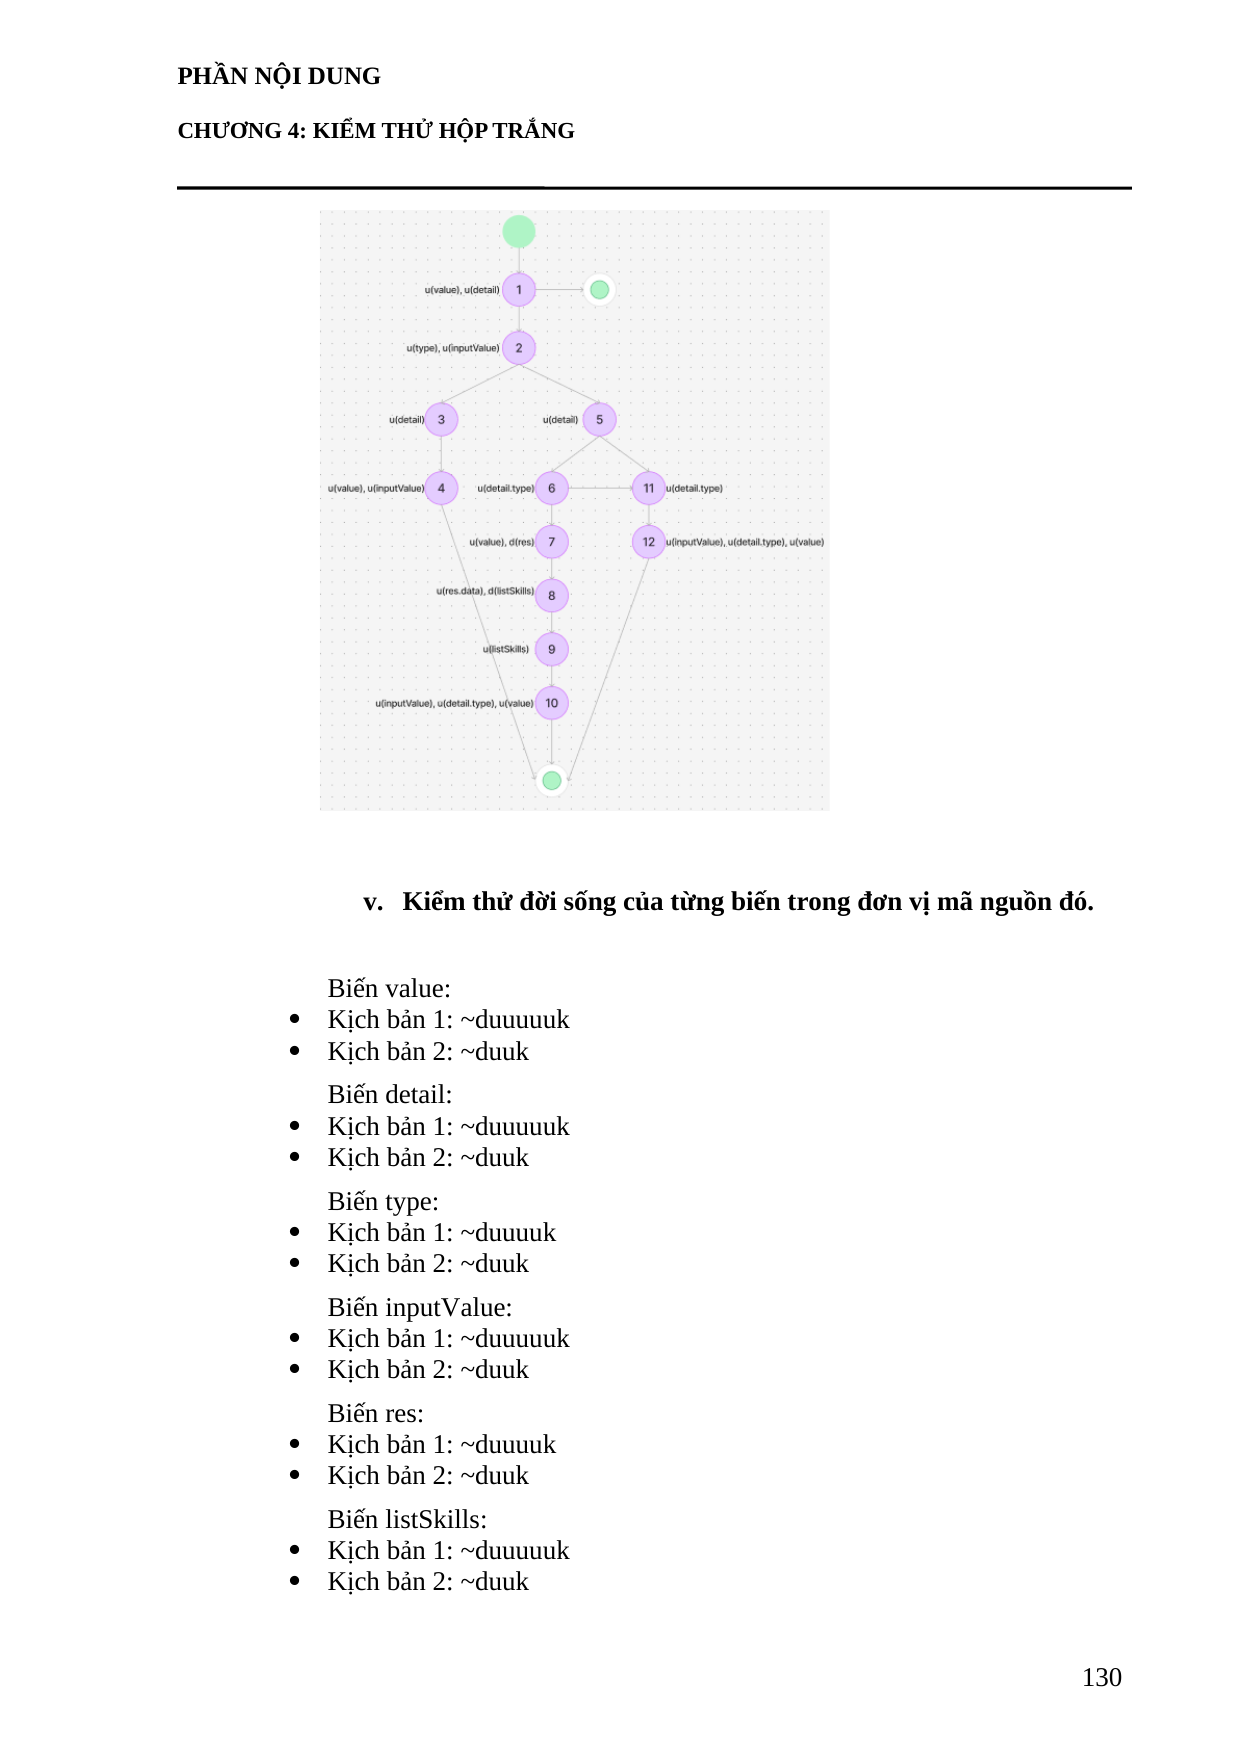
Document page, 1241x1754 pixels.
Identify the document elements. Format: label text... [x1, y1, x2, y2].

text Biến inputValue: [252, 1291, 1122, 1322]
list Kịch bản 1: ~duuuuuk [290, 1322, 1122, 1353]
picture [319, 210, 830, 811]
list Kiểm thử đời sống của từng biến trong đơn vị mã nguồn đó. [383, 885, 1122, 916]
list Kịch bản 1: ~duuuuuk [290, 1534, 1122, 1566]
list Kịch bản 2: ~duuk [290, 1247, 1122, 1278]
list Kịch bản 1: ~duuuuk [290, 1216, 1122, 1247]
list Kịch bản 1: ~duuuuk [290, 1428, 1122, 1459]
list Kịch bản 2: ~duuk [290, 1459, 1122, 1491]
text Biến detail: [252, 1078, 1122, 1110]
list Kịch bản 1: ~duuuuuk [290, 1003, 1122, 1035]
text Biến type: [252, 1185, 1122, 1216]
list Kịch bản 2: ~duuk [290, 1141, 1122, 1172]
list Kịch bản 2: ~duuk [290, 1353, 1122, 1384]
text Biến res: [252, 1397, 1122, 1428]
list Kịch bản 1: ~duuuuuk [290, 1110, 1122, 1141]
list Kịch bản 2: ~duuk [290, 1566, 1122, 1597]
list Kịch bản 2: ~duuk [290, 1035, 1122, 1066]
text Biến value: [252, 972, 1122, 1003]
text Biến listSkills: [252, 1503, 1122, 1534]
